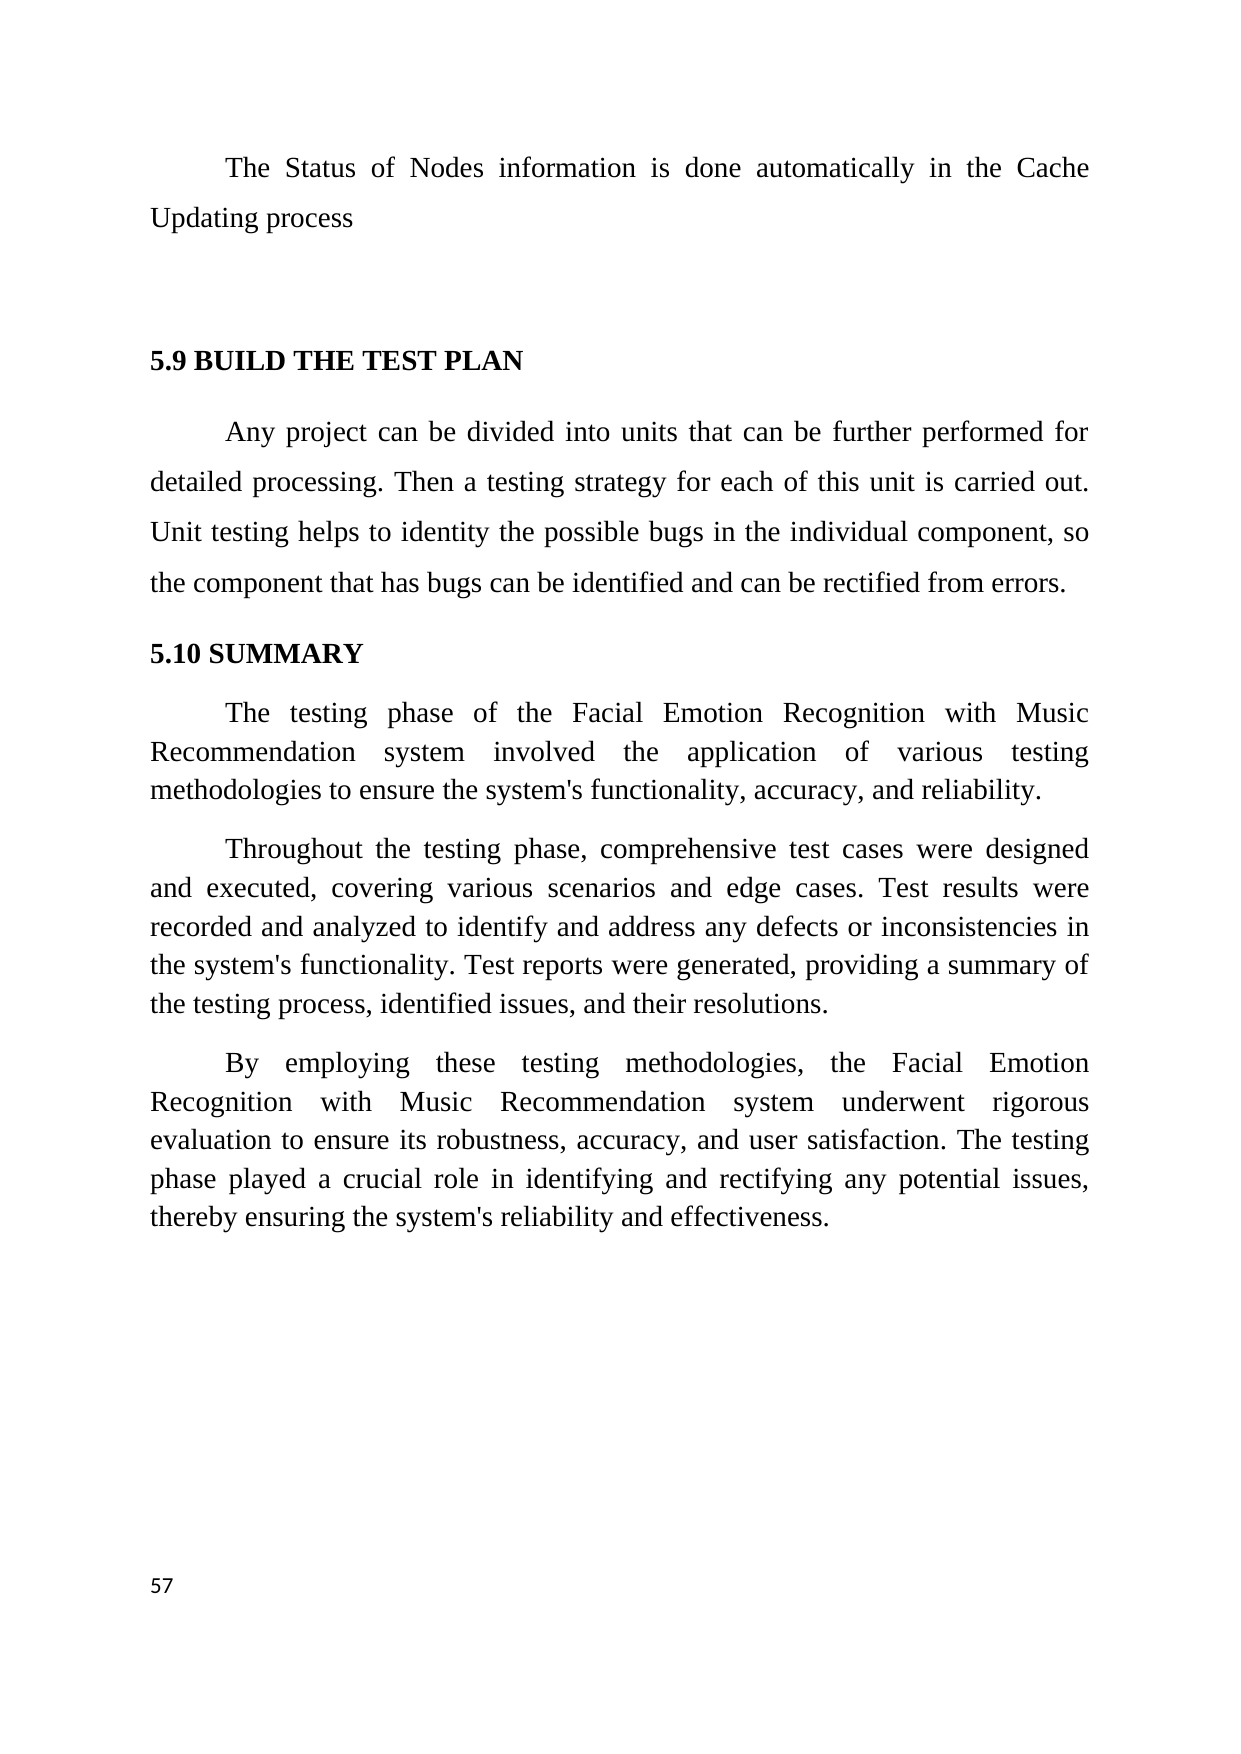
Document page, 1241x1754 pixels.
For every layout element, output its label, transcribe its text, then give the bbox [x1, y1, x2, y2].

text Any project can be divided into units that can be further performed for detailed processing. Then a testing strategy for each of this unit is carried out. Unit testing helps to identity the possible bugs in the individual component, so the component that has bugs can be identified and can be rectified from errors. [150, 414, 1090, 598]
text Throughout the testing phase, comprehensive test cases were designed and executed, covering various scenarios and edge cases. Test results were recorded and analyzed to identify and address any defects or inconsistencies in the system's functionality. Test reports were generated, providing a summary of the testing process, identified issues, and their resolutions. [150, 832, 1090, 1019]
text 5.9 BUILD THE TEST PLAN [150, 343, 1090, 376]
text The testing phase of the Facial Emotion Recognition with Music Recommendation system involved the application of various testing methodologies to ensure the system's functionality, accuracy, and reliability. [150, 695, 1090, 806]
text 5.10 SUMMARY [150, 636, 1090, 669]
text  The Status of Nodes information is done automatically in the Cache Updating process [150, 150, 1090, 234]
text By employing these testing methodologies, the Facial Emotion Recognition with Music Recommendation system underwent rigorous evaluation to ensure its robustness, accuracy, and user satisfaction. The testing phase played a crucial role in identifying and rectifying any potential issues, thereby ensuring the system's reliability and effectiveness. [150, 1045, 1090, 1233]
